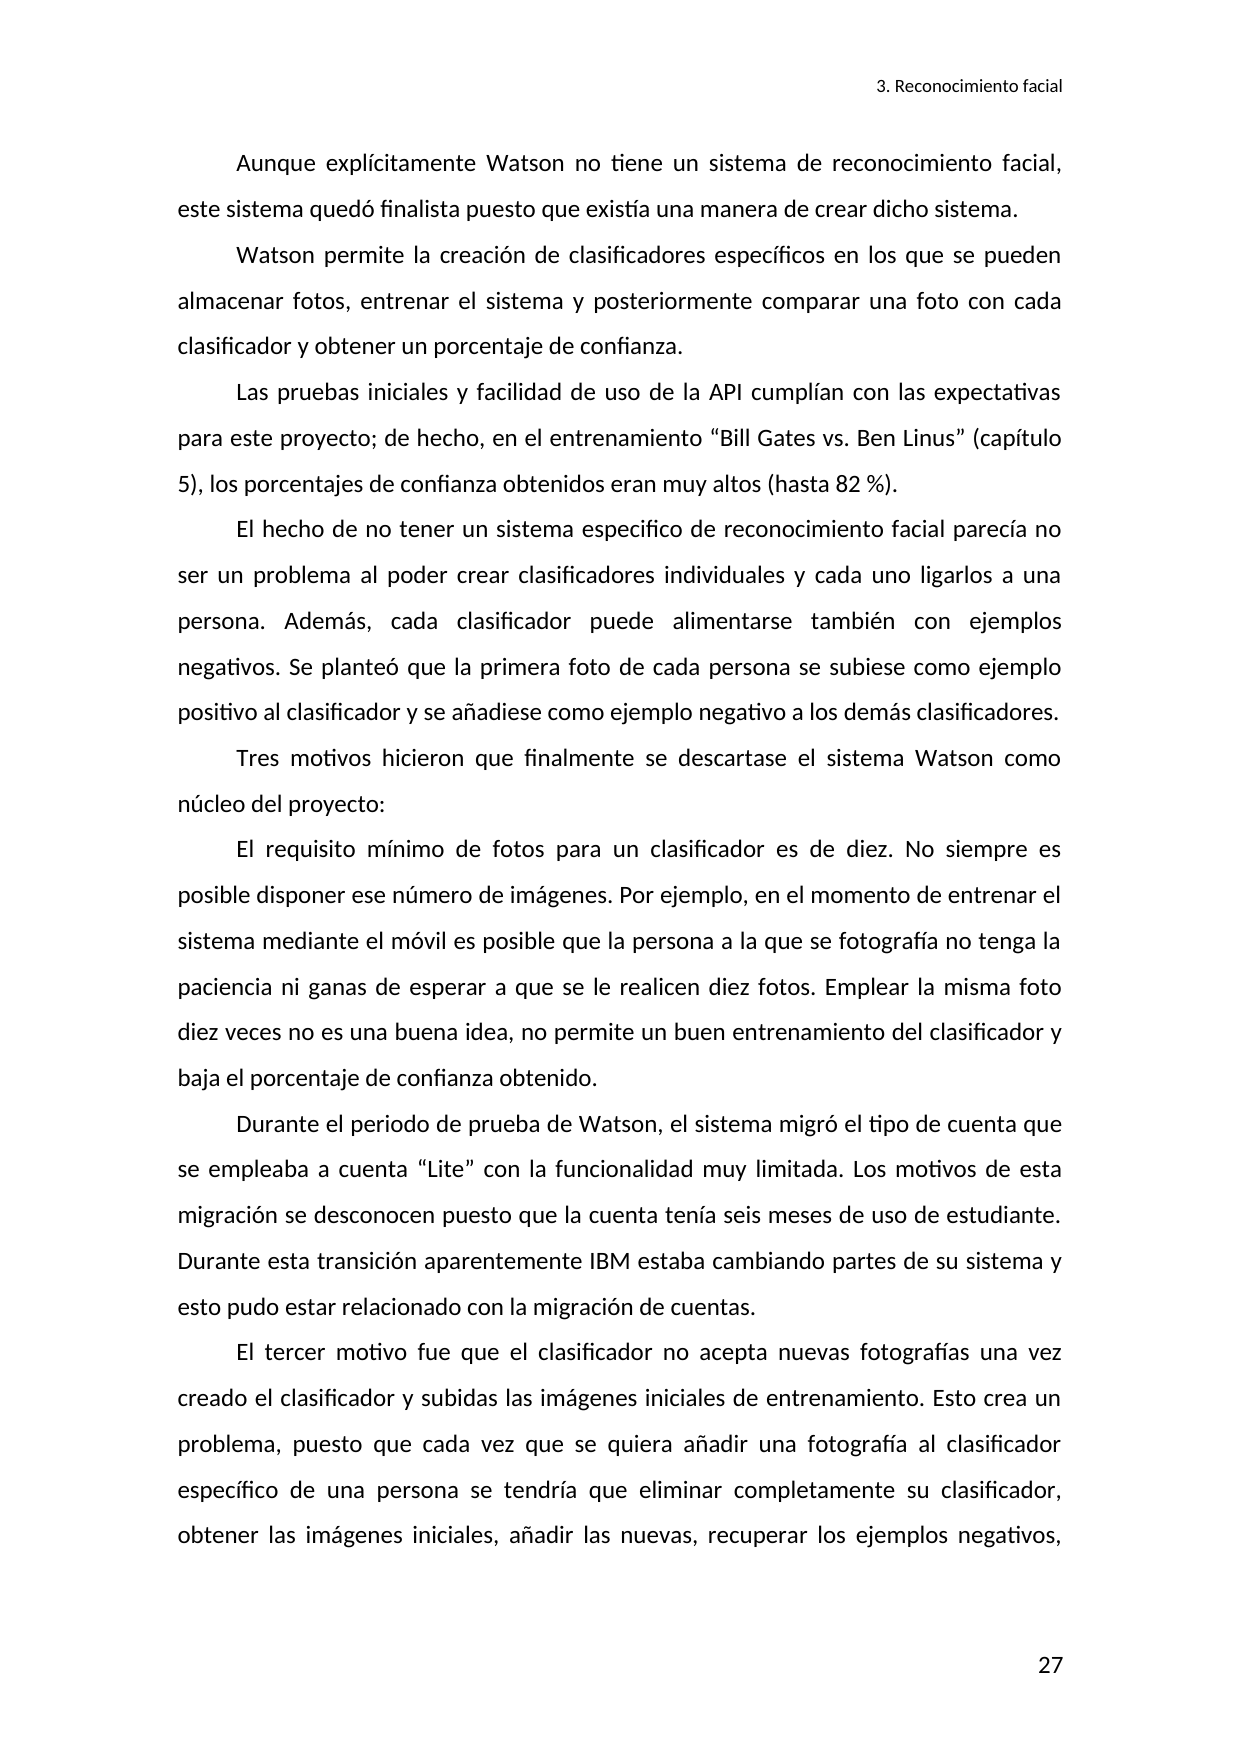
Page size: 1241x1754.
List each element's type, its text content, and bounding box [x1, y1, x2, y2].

text El requisito mínimo de fotos para un clasificador es de diez. No siempre es posible disponer ese número de imágenes. Por ejemplo, en el momento de entrenar el sistema mediante el móvil es posible que la persona a la que se fotografía no tenga la paciencia ni ganas de esperar a que se le realicen diez fotos. Emplear la misma foto diez veces no es una buena idea, no permite un buen entrenamiento del clasificador y baja el porcentaje de confianza obtenido. [177, 833, 1063, 1093]
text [177, 1337, 1063, 1550]
text Las pruebas iniciales y facilidad de uso de la API cumplían con las expectativas para este proyecto; de hecho, en el entrenamiento “Bill Gates vs. Ben Linus” (capítulo 5), los porcentajes de confianza obtenidos eran muy altos (hasta 82 %). [177, 376, 1063, 498]
text El hecho de no tener un sistema especifico de reconocimiento facial parecía no ser un problema al poder crear clasificadores individuales y cada uno ligarlos a una persona. Además, cada clasificador puede alimentarse también con ejemplos negativos. Se planteó que la primera foto de cada persona se subiese como ejemplo positivo al clasificador y se añadiese como ejemplo negativo a los demás clasificadores. [177, 513, 1063, 727]
text Watson permite la creación de clasificadores específicos en los que se pueden almacenar fotos, entrenar el sistema y posteriormente comparar una foto con cada clasificador y obtener un porcentaje de confianza. [177, 239, 1063, 361]
text Durante el periodo de prueba de Watson, el sistema migró el tipo de cuenta que se empleaba a cuenta “Lite” con la funcionalidad muy limitada. Los motivos de esta migración se desconocen puesto que la cuenta tenía seis meses de uso de estudiante. Durante esta transición aparentemente IBM estaba cambiando partes de su sistema y esto pudo estar relacionado con la migración de cuentas. [177, 1108, 1063, 1321]
text Tres motivos hicieron que finalmente se descartase el sistema Watson como núcleo del proyecto: [177, 742, 1063, 818]
text Aunque explícitamente Watson no tiene un sistema de reconocimiento facial, este sistema quedó finalista puesto que existía una manera de crear dicho sistema. [177, 148, 1063, 224]
